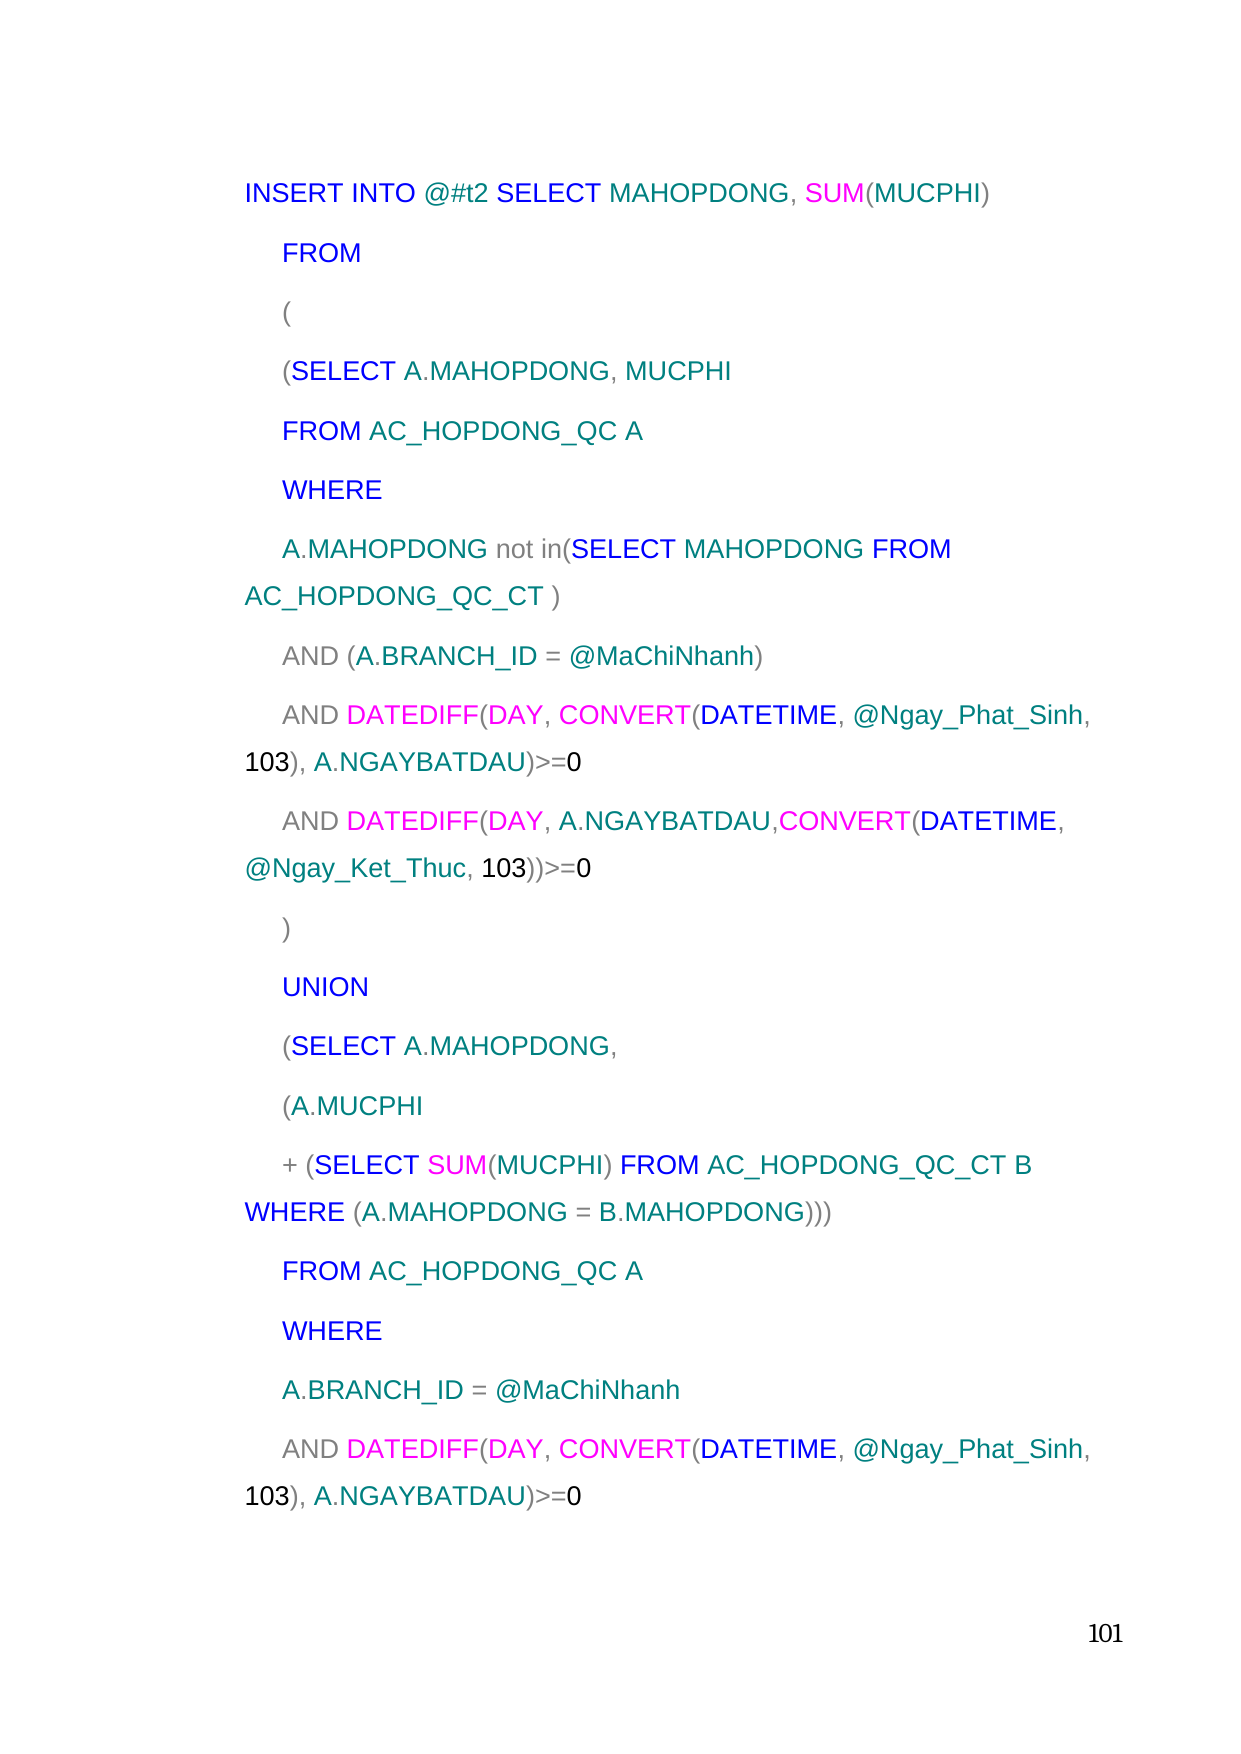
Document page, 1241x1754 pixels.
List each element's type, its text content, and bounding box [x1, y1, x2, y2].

text ( [244, 296, 1122, 327]
text INSERT INTO @#t2 SELECT MAHOPDONG, SUM(MUCPHI) [244, 177, 1122, 208]
text AND DATEDIFF(DAY, A.NGAYBATDAU,CONVERT(DATETIME, @Ngay_Ket_Thuc, 103))>=0 [244, 805, 1122, 883]
text FROM AC_HOPDONG_QC A [244, 415, 1122, 446]
text AND DATEDIFF(DAY, CONVERT(DATETIME, @Ngay_Phat_Sinh, 103), A.NGAYBATDAU)>=0 [244, 699, 1122, 777]
text A.MAHOPDONG not in(SELECT MAHOPDONG FROM AC_HOPDONG_QC_CT ) [244, 533, 1122, 612]
text FROM AC_HOPDONG_QC A [244, 1255, 1122, 1287]
text AND (A.BRANCH_ID = @MaChiNhanh) [244, 640, 1122, 671]
text ) [244, 912, 1122, 943]
text UNION [244, 971, 1122, 1002]
text (SELECT A.MAHOPDONG, [244, 1030, 1122, 1062]
text AND DATEDIFF(DAY, CONVERT(DATETIME, @Ngay_Phat_Sinh, 103), A.NGAYBATDAU)>=0 [244, 1433, 1122, 1512]
text A.BRANCH_ID = @MaChiNhanh [244, 1374, 1122, 1405]
text WHERE [244, 474, 1122, 505]
text (A.MUCPHI [244, 1090, 1122, 1121]
text WHERE [244, 1315, 1122, 1346]
text FROM [244, 237, 1122, 268]
text (SELECT A.MAHOPDONG, MUCPHI [244, 355, 1122, 387]
text + (SELECT SUM(MUCPHI) FROM AC_HOPDONG_QC_CT B WHERE (A.MAHOPDONG = B.MAHOPDONG))) [244, 1149, 1122, 1227]
